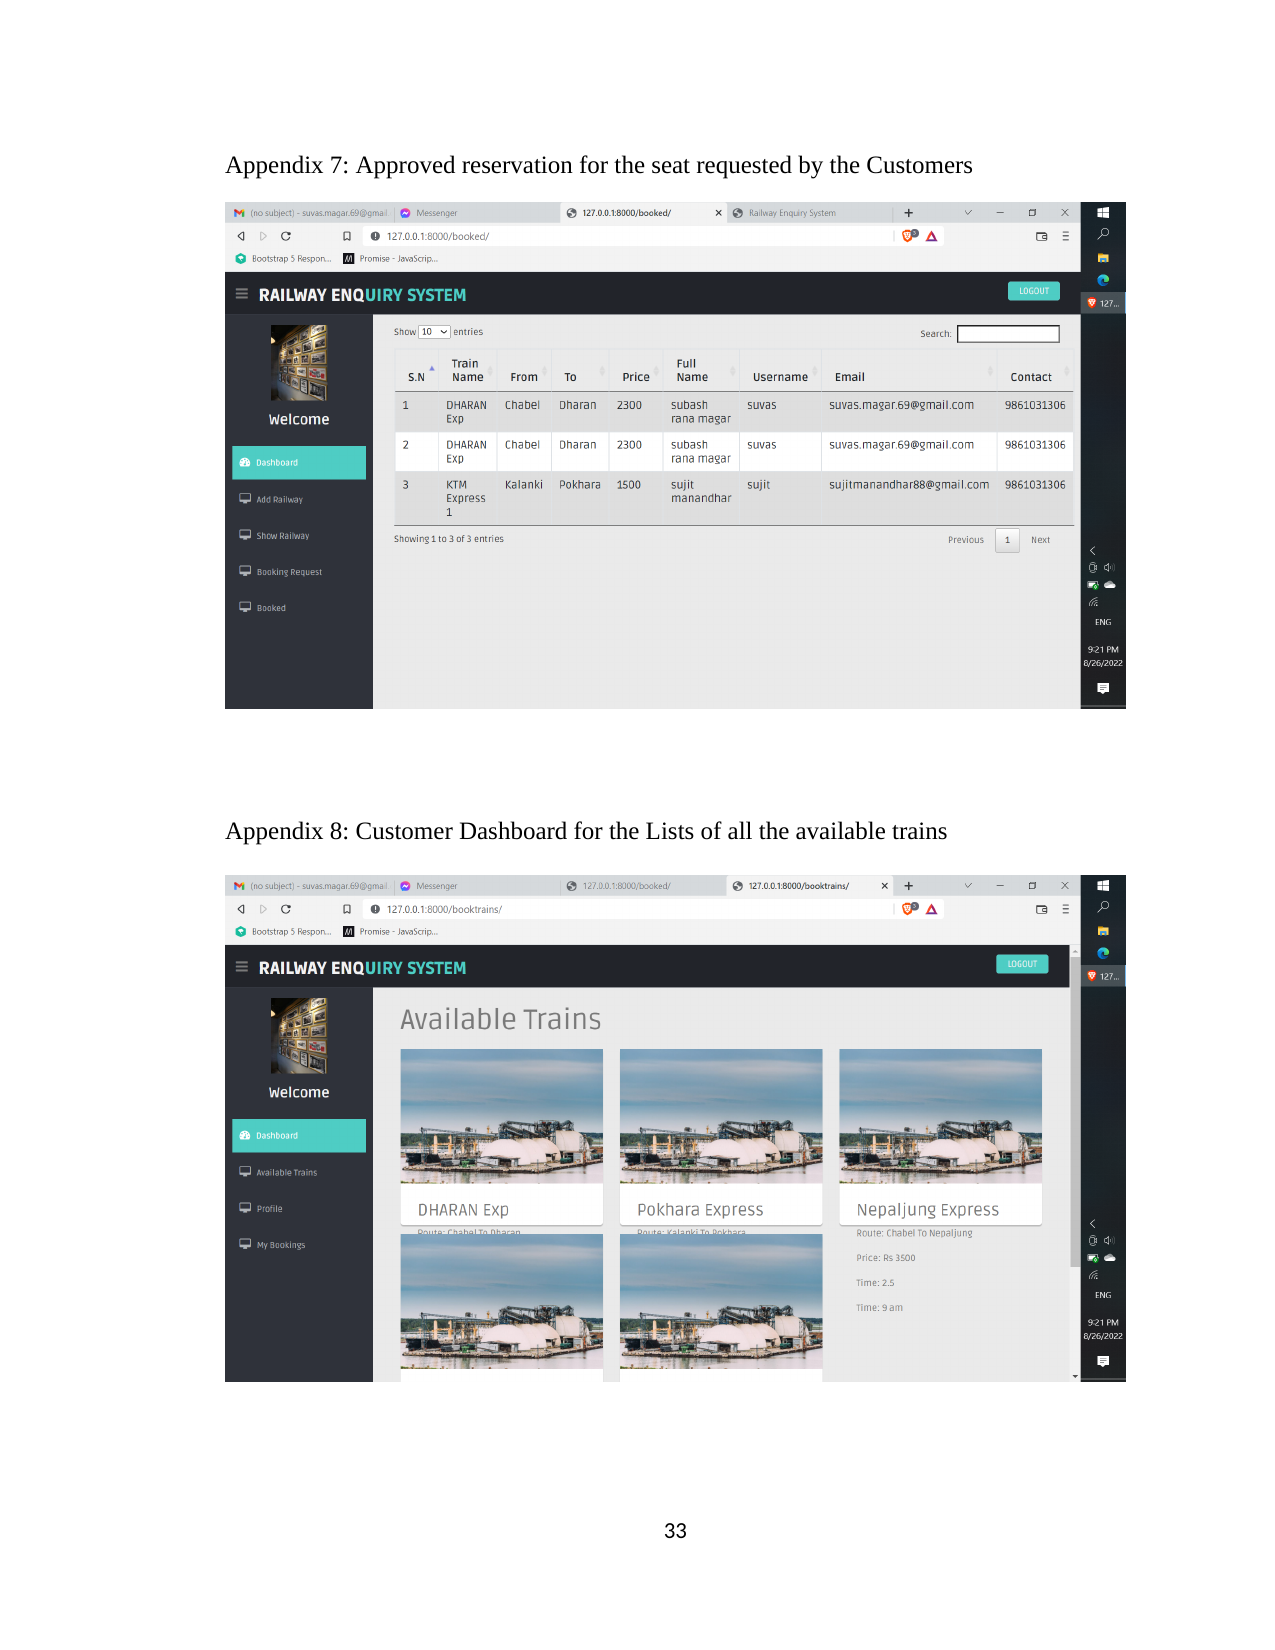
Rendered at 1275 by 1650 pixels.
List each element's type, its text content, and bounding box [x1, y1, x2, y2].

picture [225, 875, 1126, 1382]
text Appendix 8: Customer Dashboard for the Lists of all the available trains [225, 816, 1125, 844]
picture [225, 202, 1126, 709]
text Appendix 7: Approved reservation for the seat requested by the Customers [225, 150, 1034, 179]
